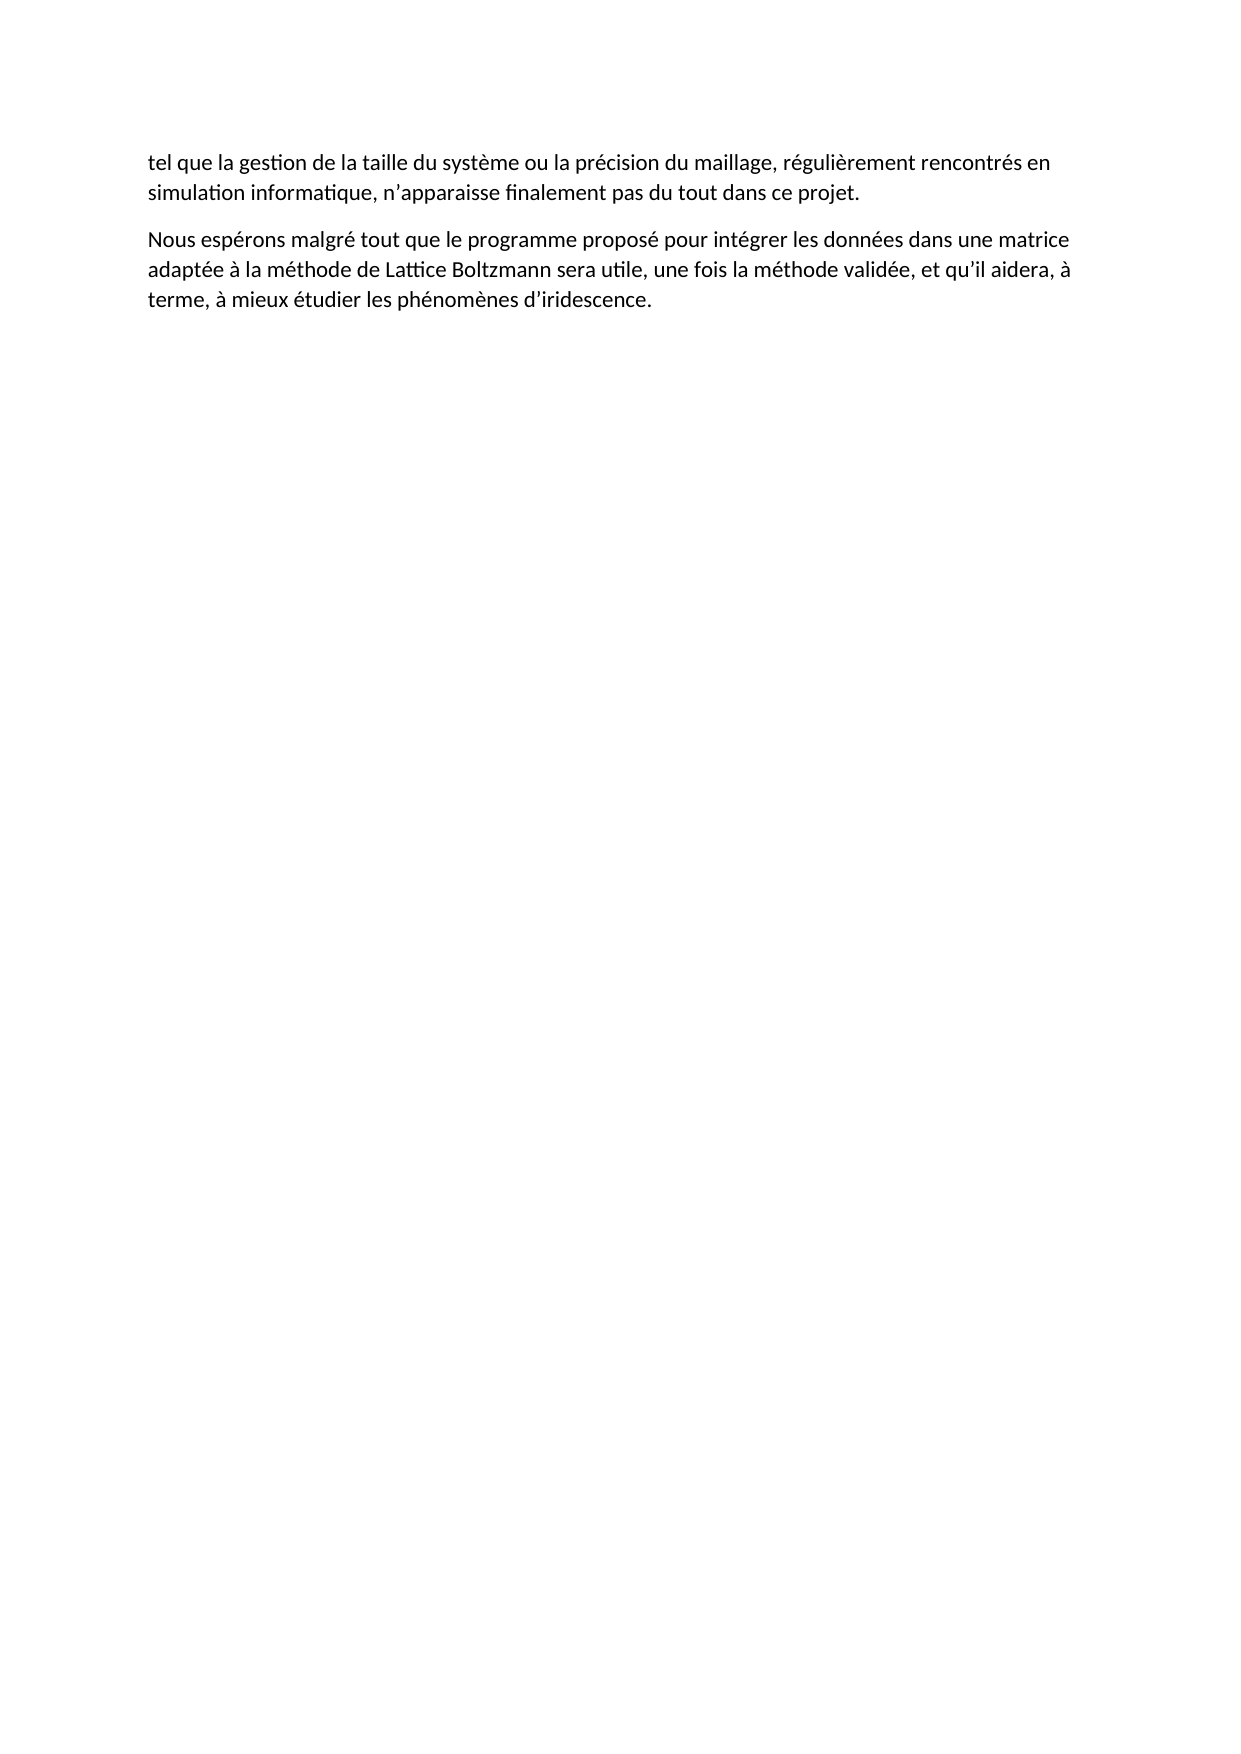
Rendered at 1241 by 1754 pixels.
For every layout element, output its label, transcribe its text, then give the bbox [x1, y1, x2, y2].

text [148, 148, 1093, 206]
text Nous espérons malgré tout que le programme proposé pour intégrer les données dans une matrice adaptée à la méthode de Lattice Boltzmann sera utile, une fois la méthode validée, et qu’il aidera, à terme, à mieux étudier les phénomènes d’iridescence. [148, 225, 1093, 313]
